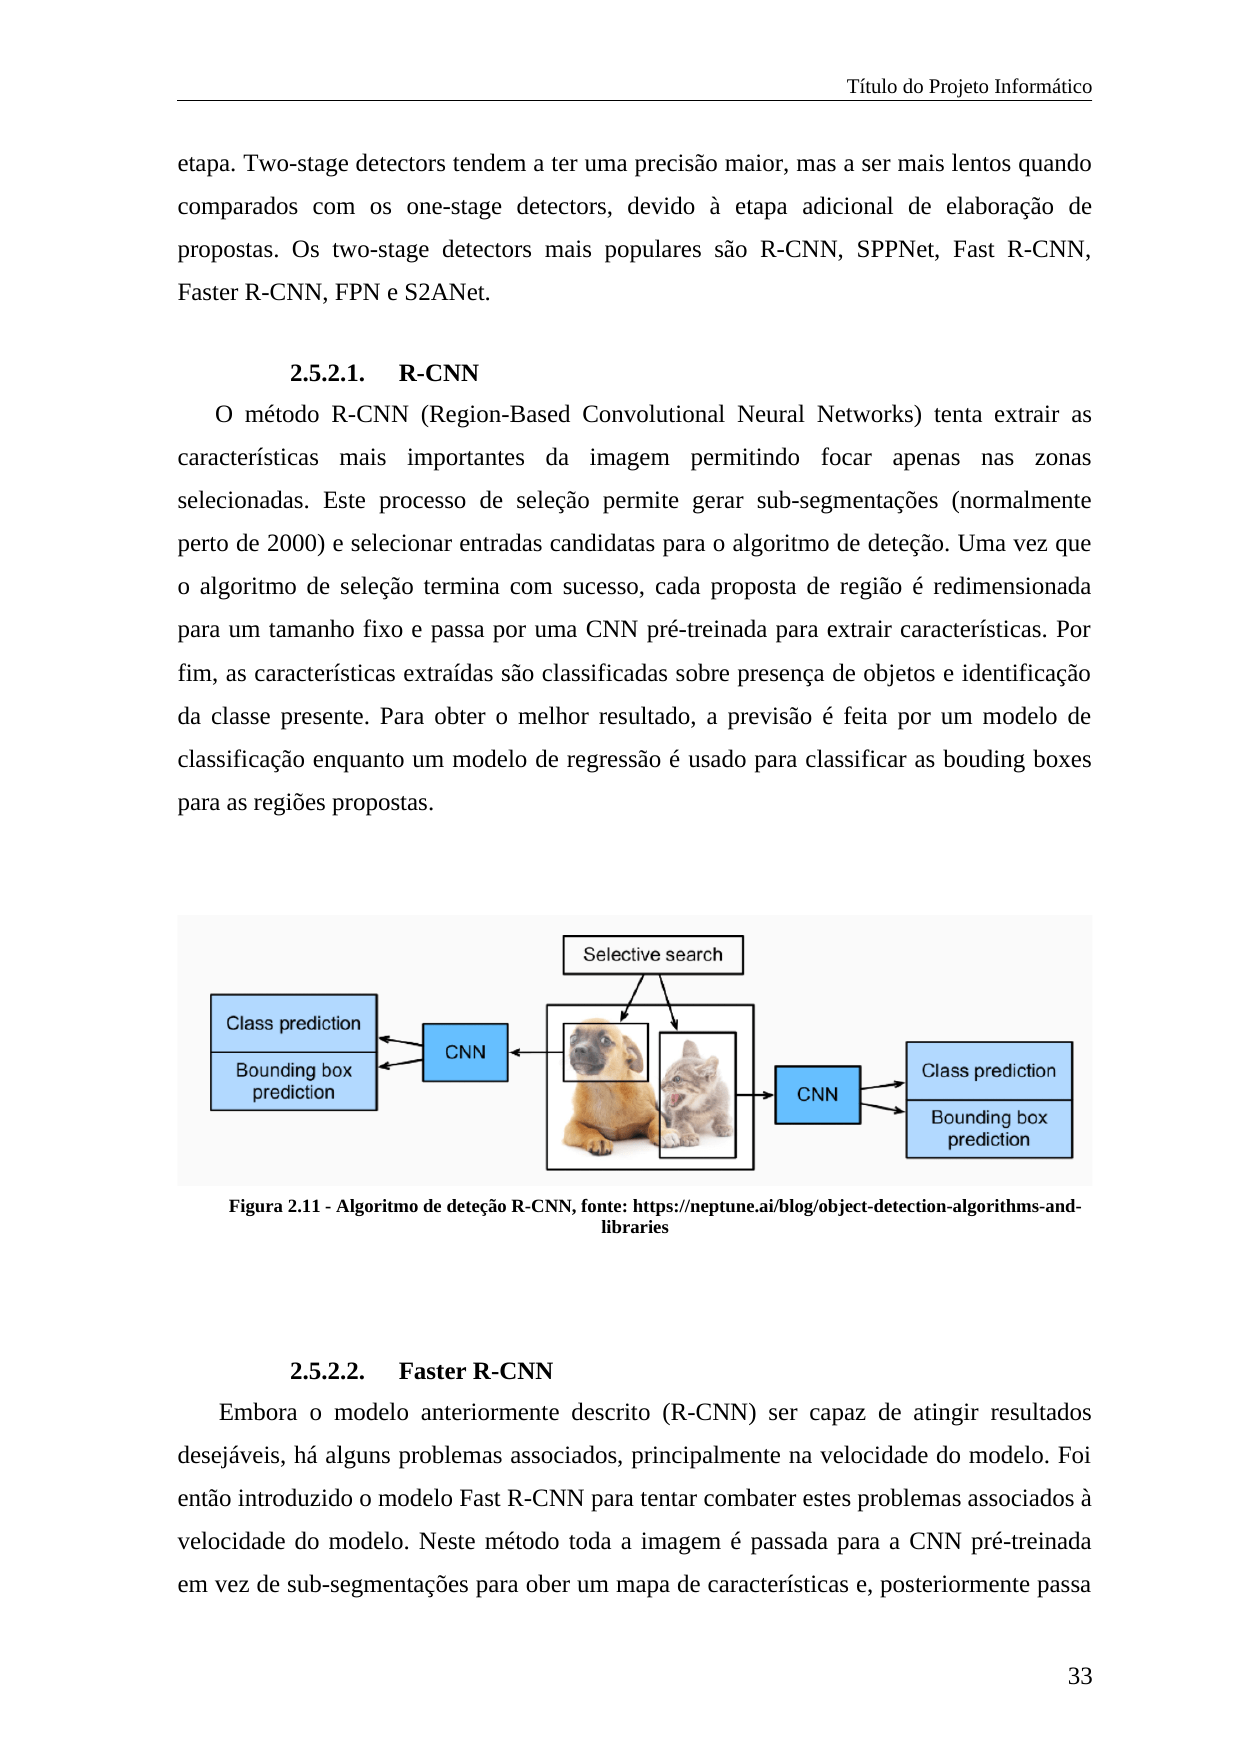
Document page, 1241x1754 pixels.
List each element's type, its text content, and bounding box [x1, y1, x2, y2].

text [177, 1397, 1092, 1598]
picture [177, 915, 1093, 1186]
subtitle Faster R-CNN [290, 1356, 1092, 1384]
subtitle R-CNN [290, 358, 1092, 386]
text O método R-CNN (Region-Based Convolutional Neural Networks) tenta extrair as características mais importantes da imagem permitindo focar apenas nas zonas selecionadas. Este processo de seleção permite gerar sub-segmentações (normalmente perto de 2000) e selecionar entradas candidatas para o algoritmo de deteção. Uma vez que o algoritmo de seleção termina com sucesso, cada proposta de região é redimensionada para um tamanho fixo e passa por uma CNN pré-treinada para extrair características. Por fim, as características extraídas são classificadas sobre presença de objetos e identificação da classe presente. Para obter o melhor resultado, a previsão é feita por um modelo de classificação enquanto um modelo de regressão é usado para classificar as bouding boxes para as regiões propostas. [177, 399, 1092, 816]
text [177, 148, 1092, 306]
